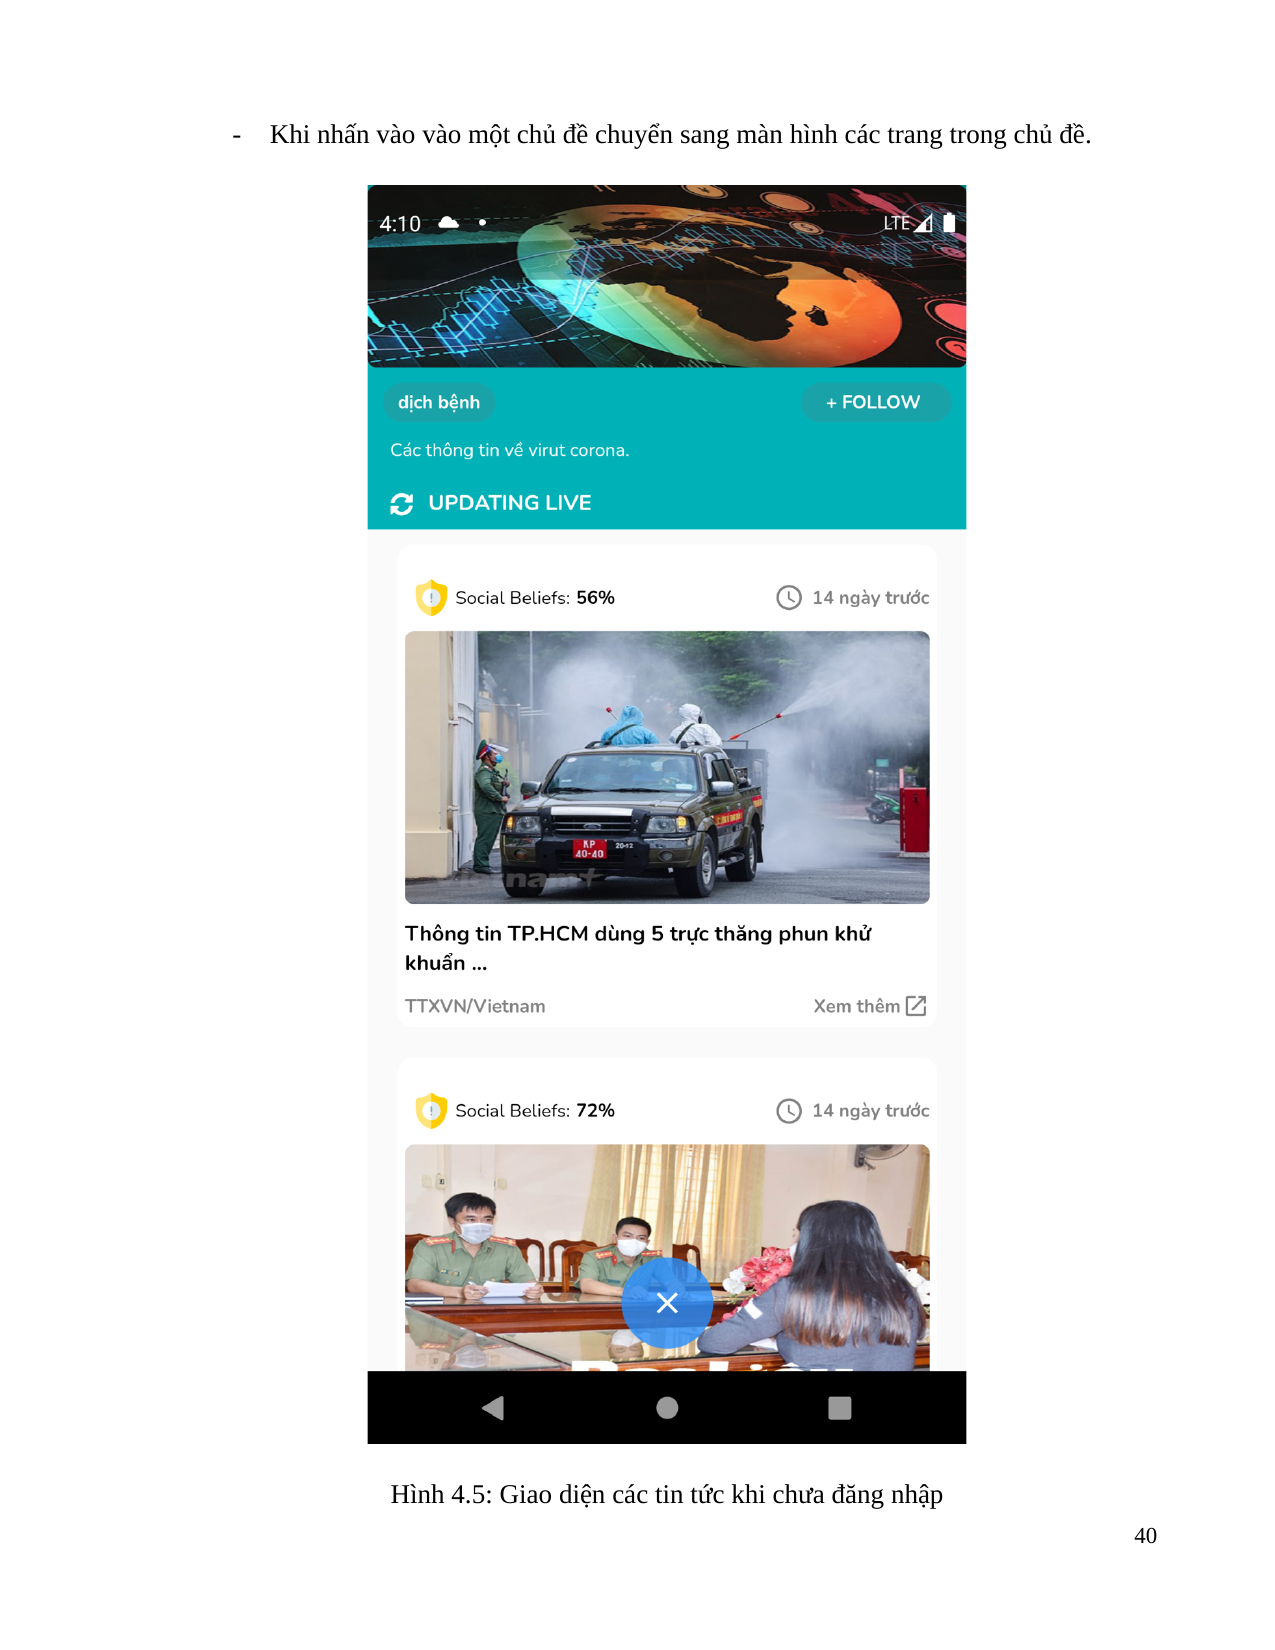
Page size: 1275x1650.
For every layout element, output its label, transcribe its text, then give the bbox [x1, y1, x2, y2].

table_cell Khi nhấn vào vào một chủ đề chuyển sang màn hình các trang trong chủ đề. Hình 4.: Giao diện các tin tức khi chưa đăng nhập [183, 118, 1151, 1509]
picture [367, 185, 967, 1444]
